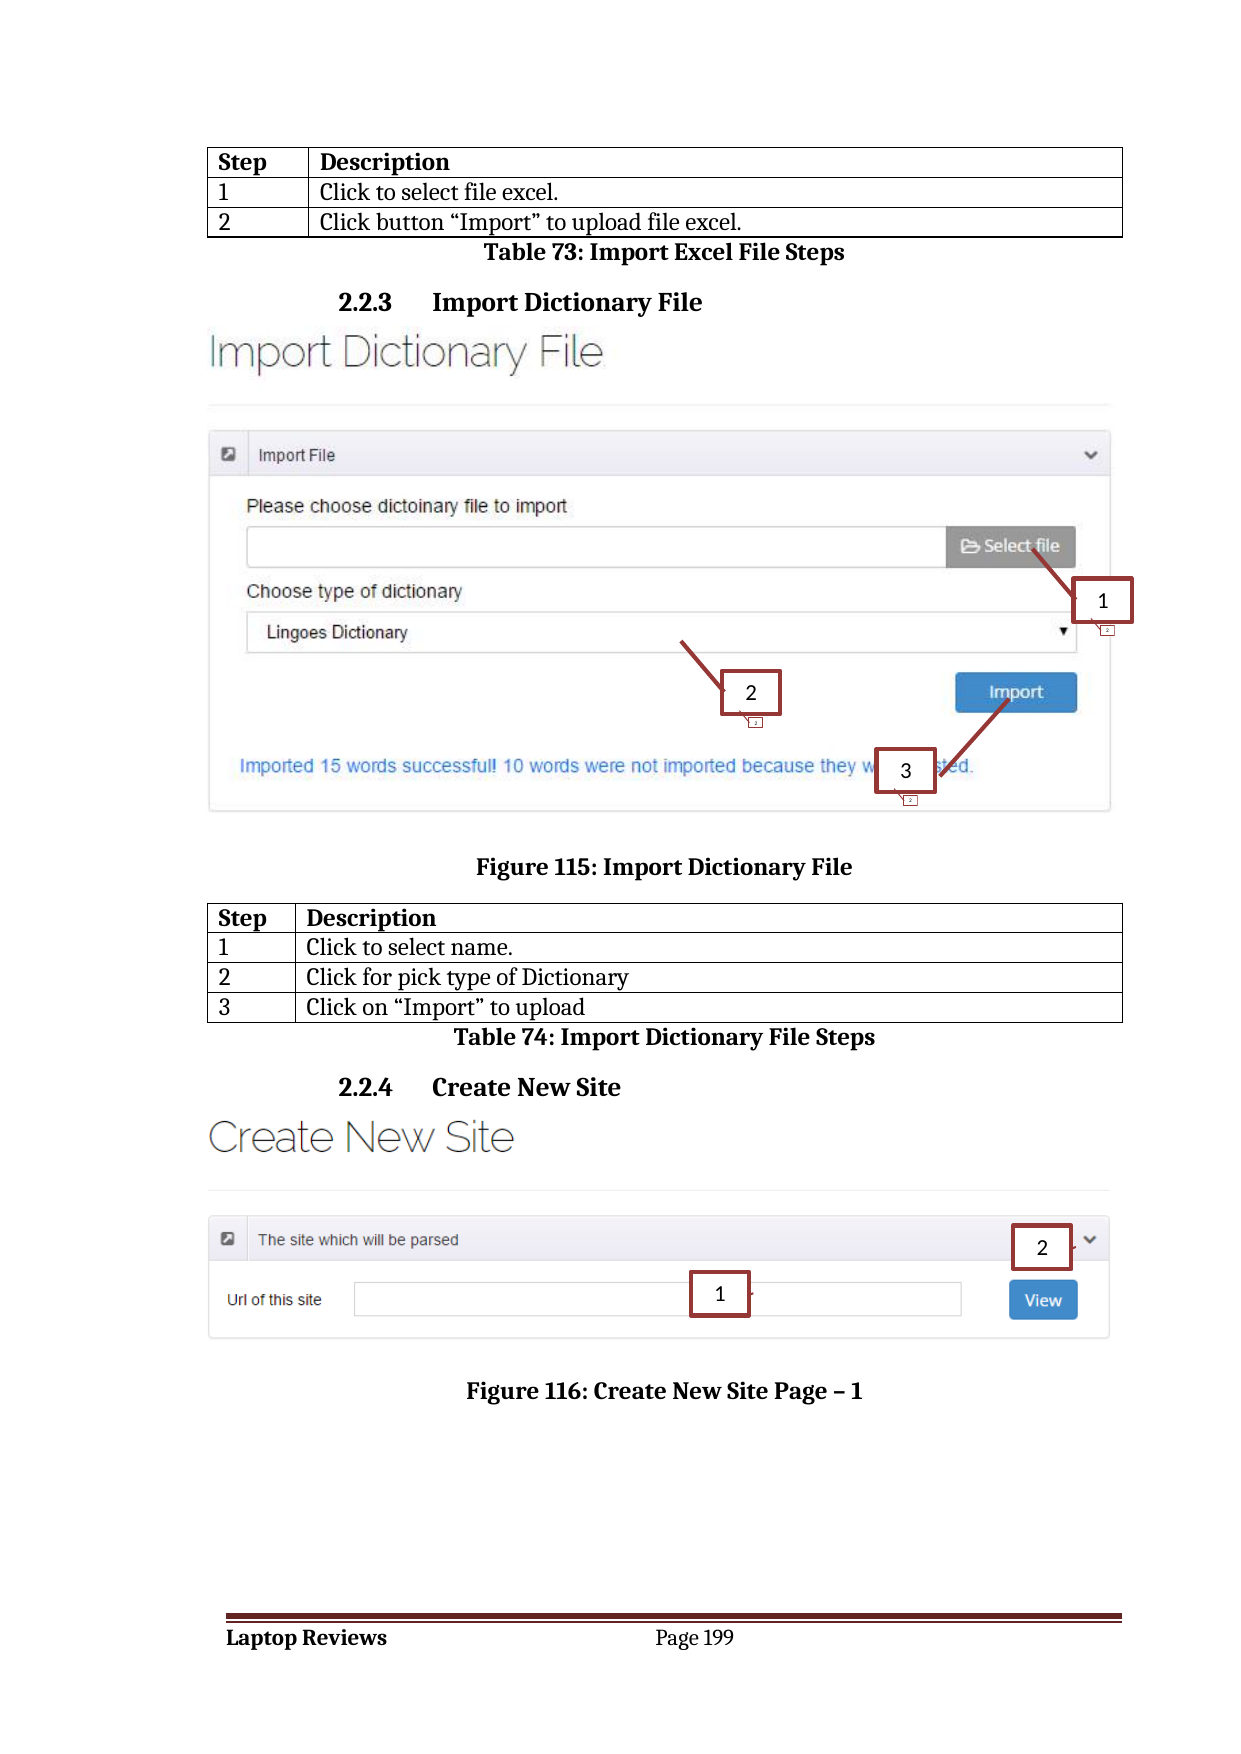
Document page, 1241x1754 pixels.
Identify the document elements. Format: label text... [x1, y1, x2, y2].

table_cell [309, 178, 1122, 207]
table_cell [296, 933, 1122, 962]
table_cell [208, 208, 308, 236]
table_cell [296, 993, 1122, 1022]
subtitle Create New Site [338, 1072, 1122, 1103]
text Figure 116: Create New Site Page – 1 [207, 1377, 1122, 1406]
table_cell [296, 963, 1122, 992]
subtitle Import Dictionary File [338, 287, 1122, 318]
picture [207, 1111, 1122, 1353]
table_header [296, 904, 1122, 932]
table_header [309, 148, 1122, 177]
picture [207, 326, 1122, 828]
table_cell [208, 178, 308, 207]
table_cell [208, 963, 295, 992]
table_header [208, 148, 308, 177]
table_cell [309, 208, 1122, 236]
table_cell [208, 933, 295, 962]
text Figure 115: Import Dictionary File [207, 853, 1122, 882]
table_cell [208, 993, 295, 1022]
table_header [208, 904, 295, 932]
